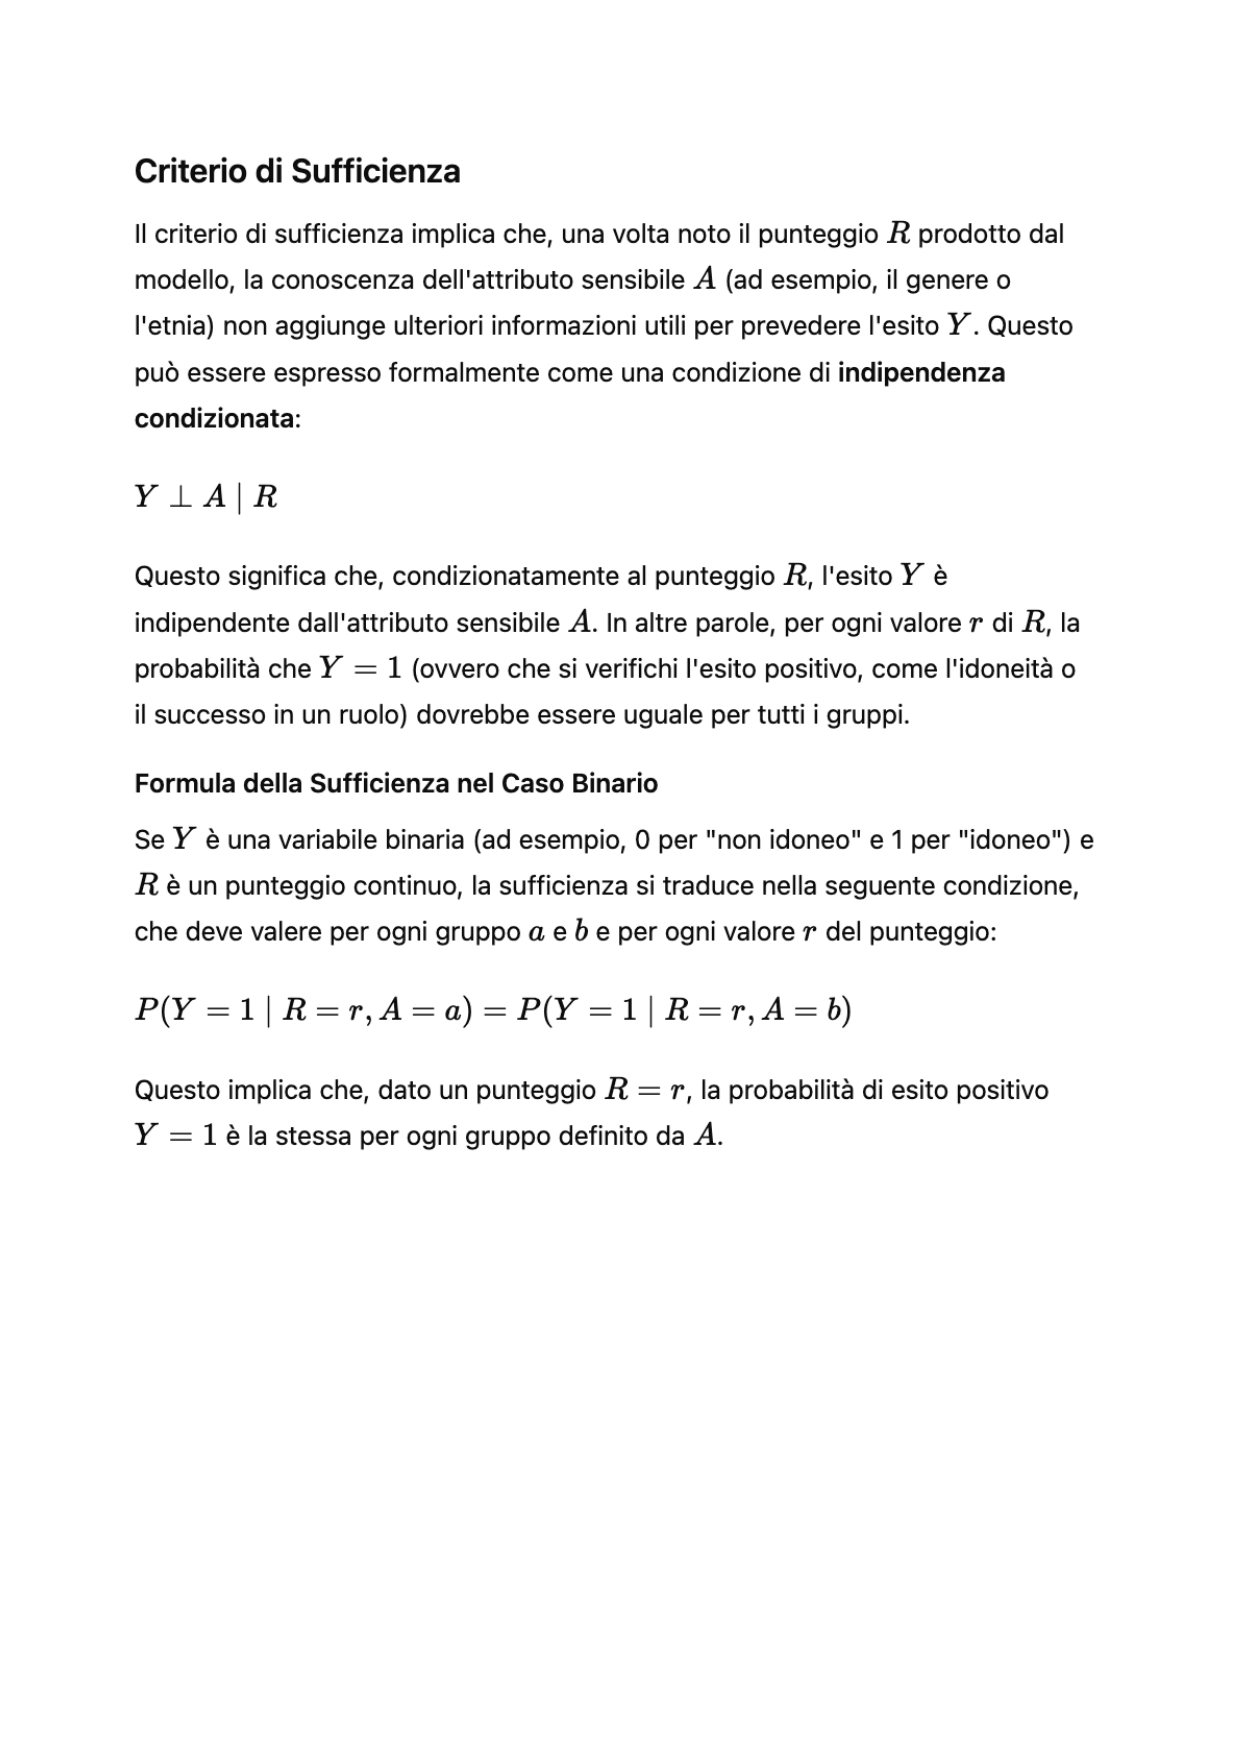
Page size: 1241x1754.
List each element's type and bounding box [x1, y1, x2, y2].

picture [118, 147, 1110, 1171]
